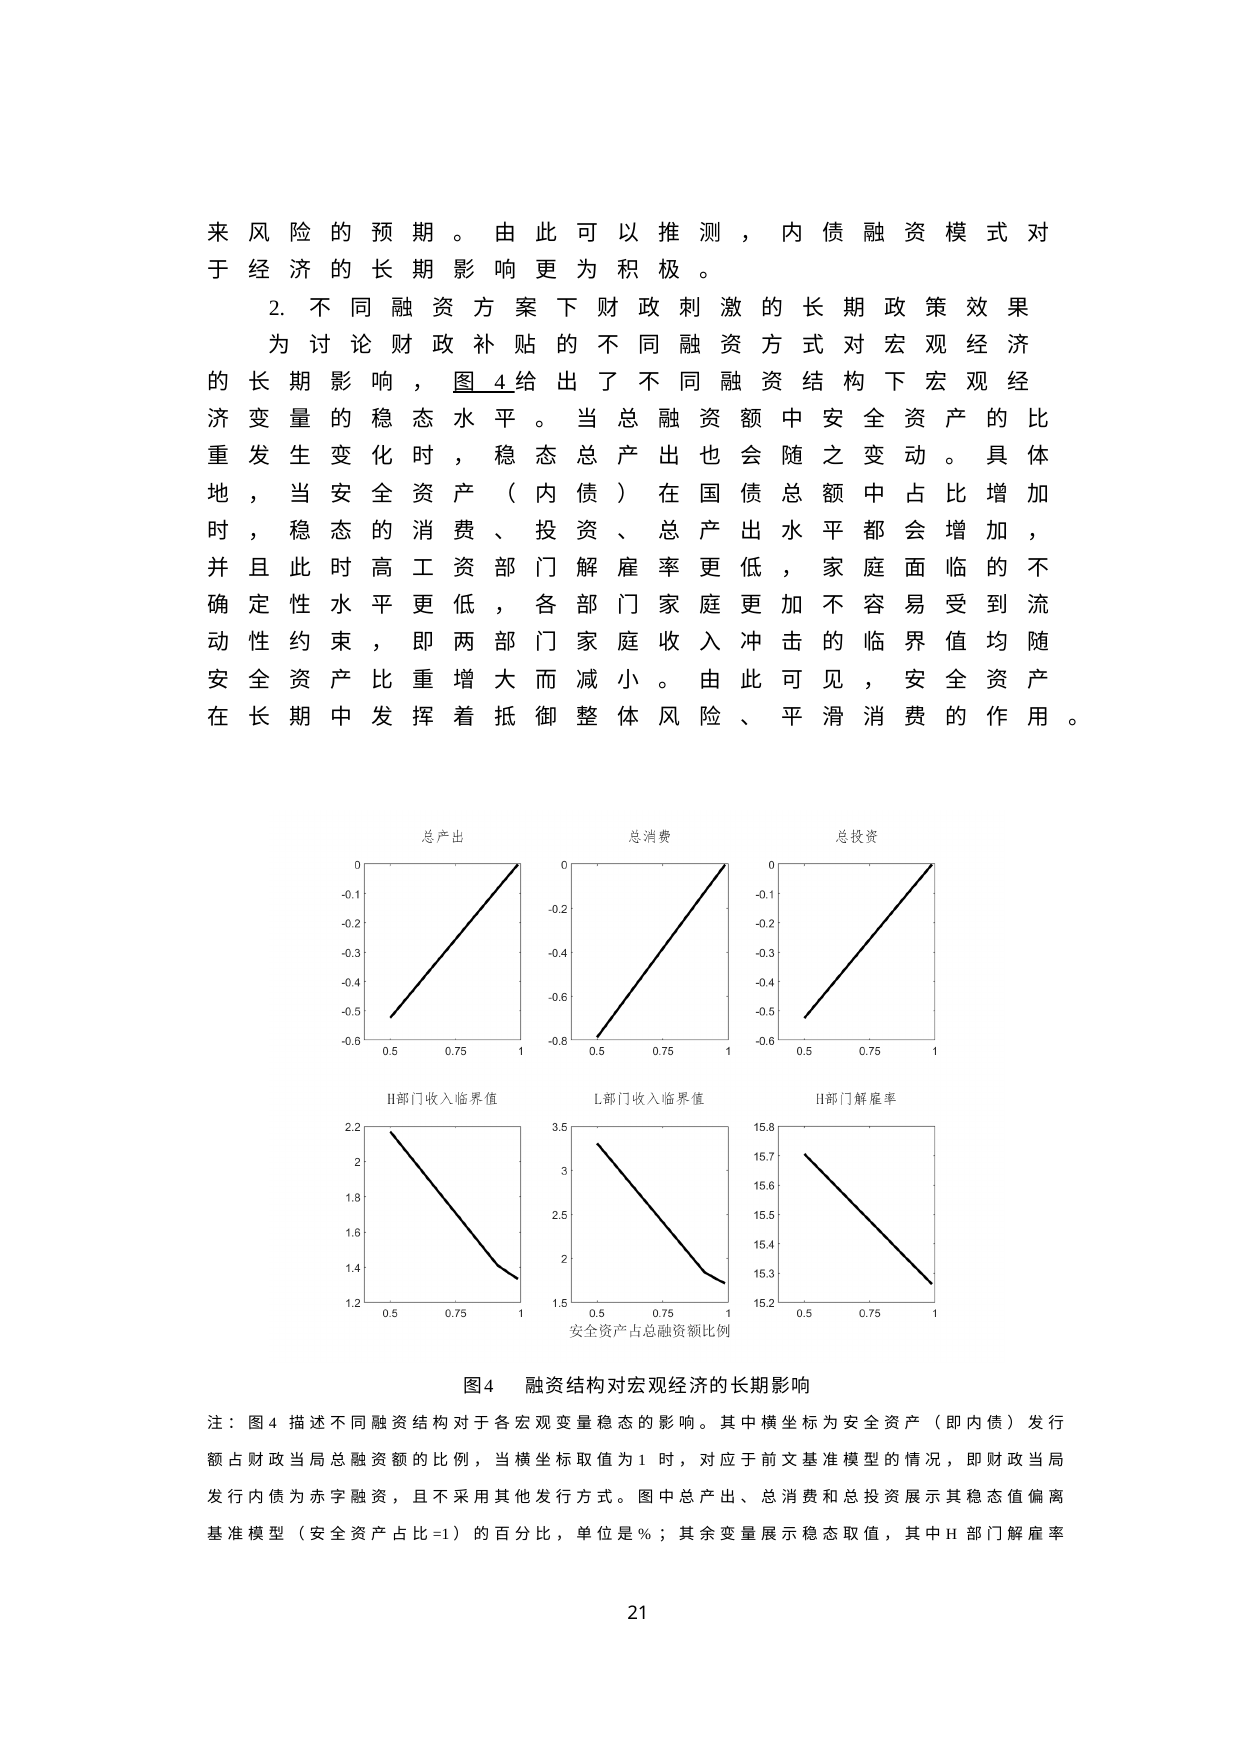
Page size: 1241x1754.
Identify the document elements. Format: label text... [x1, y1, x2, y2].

picture [268, 810, 1005, 1363]
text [207, 213, 1069, 287]
text 2. 不同融资方案下财政刺激的长期政策效果 [207, 287, 1069, 324]
text 为讨论财政补贴的不同融资方式对宏观经济的长期影响，图4给出了不同融资结构下宏观经济变量的稳态水平。当总融资额中安全资产的比重发生变化时，稳态总产出也会随之变动。具体地，当安全资产（内债）在国债总额中占比增加时，稳态的消费、投资、总产出水平都会增加，并且此时高工资部门解雇率更低，家庭面临的不确定性水平更低，各部门家庭更加不容易受到流动性约束，即两部门家庭收入冲击的临界值均随安全资产比重增大而减小。由此可见，安全资产在长期中发挥着抵御整体风险、平滑消费的作用。 [207, 324, 1069, 770]
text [207, 1403, 1069, 1551]
text 图4 融资结构对宏观经济的长期影响 [207, 1365, 1069, 1403]
